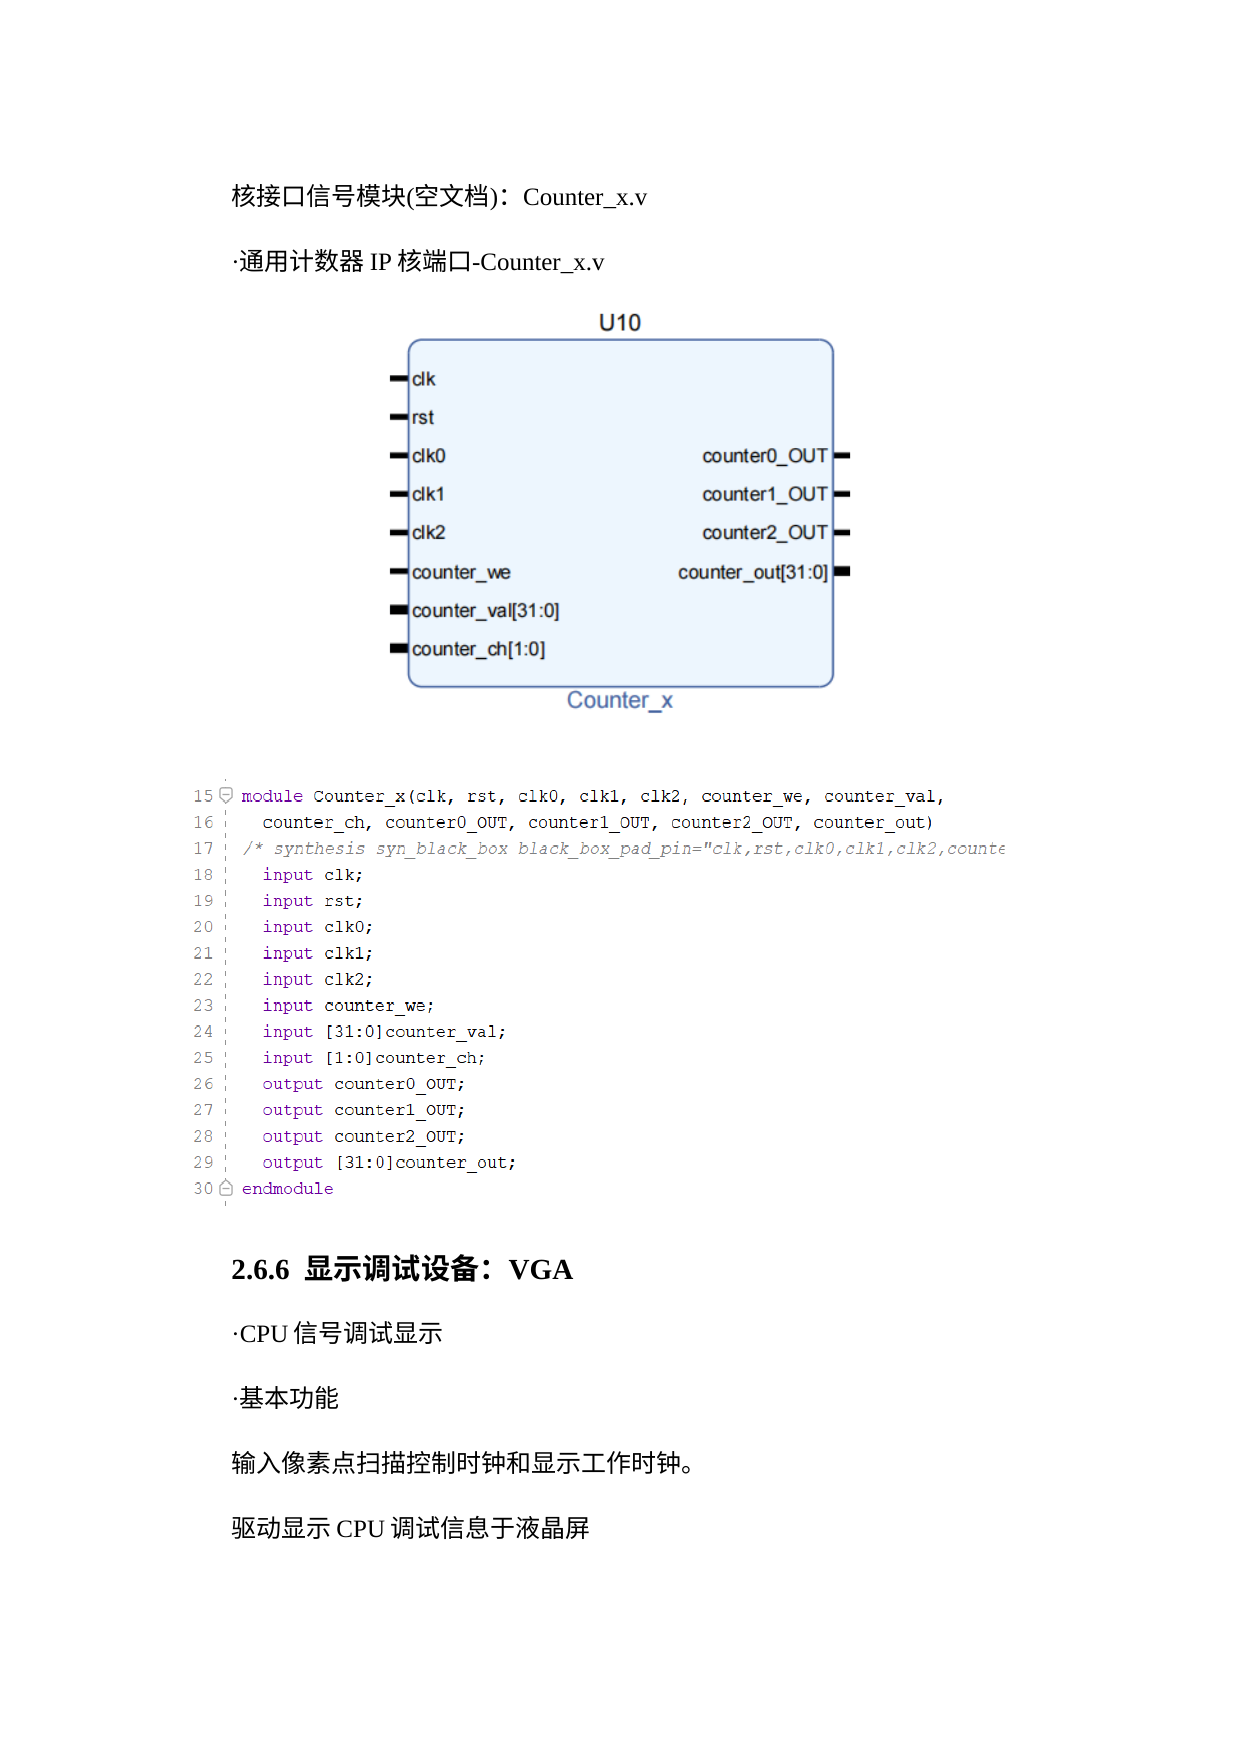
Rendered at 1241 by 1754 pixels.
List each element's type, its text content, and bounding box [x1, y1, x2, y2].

list 2.6.6 显示调试设备：VGA [187, 1234, 1053, 1299]
text 驱动显示CPU调试信息于液晶屏 [187, 1494, 1053, 1559]
picture [389, 292, 851, 722]
text 输入像素点扫描控制时钟和显示工作时钟。 [187, 1429, 1053, 1494]
text ·基本功能 [187, 1364, 1053, 1429]
text 核接口信号模块(空文档)：Counter_x.v [187, 162, 1053, 227]
text ·CPU信号调试显示 [187, 1299, 1053, 1364]
text ·通用计数器IP核端口-Counter_x.v [187, 227, 1053, 292]
picture [187, 779, 1005, 1206]
